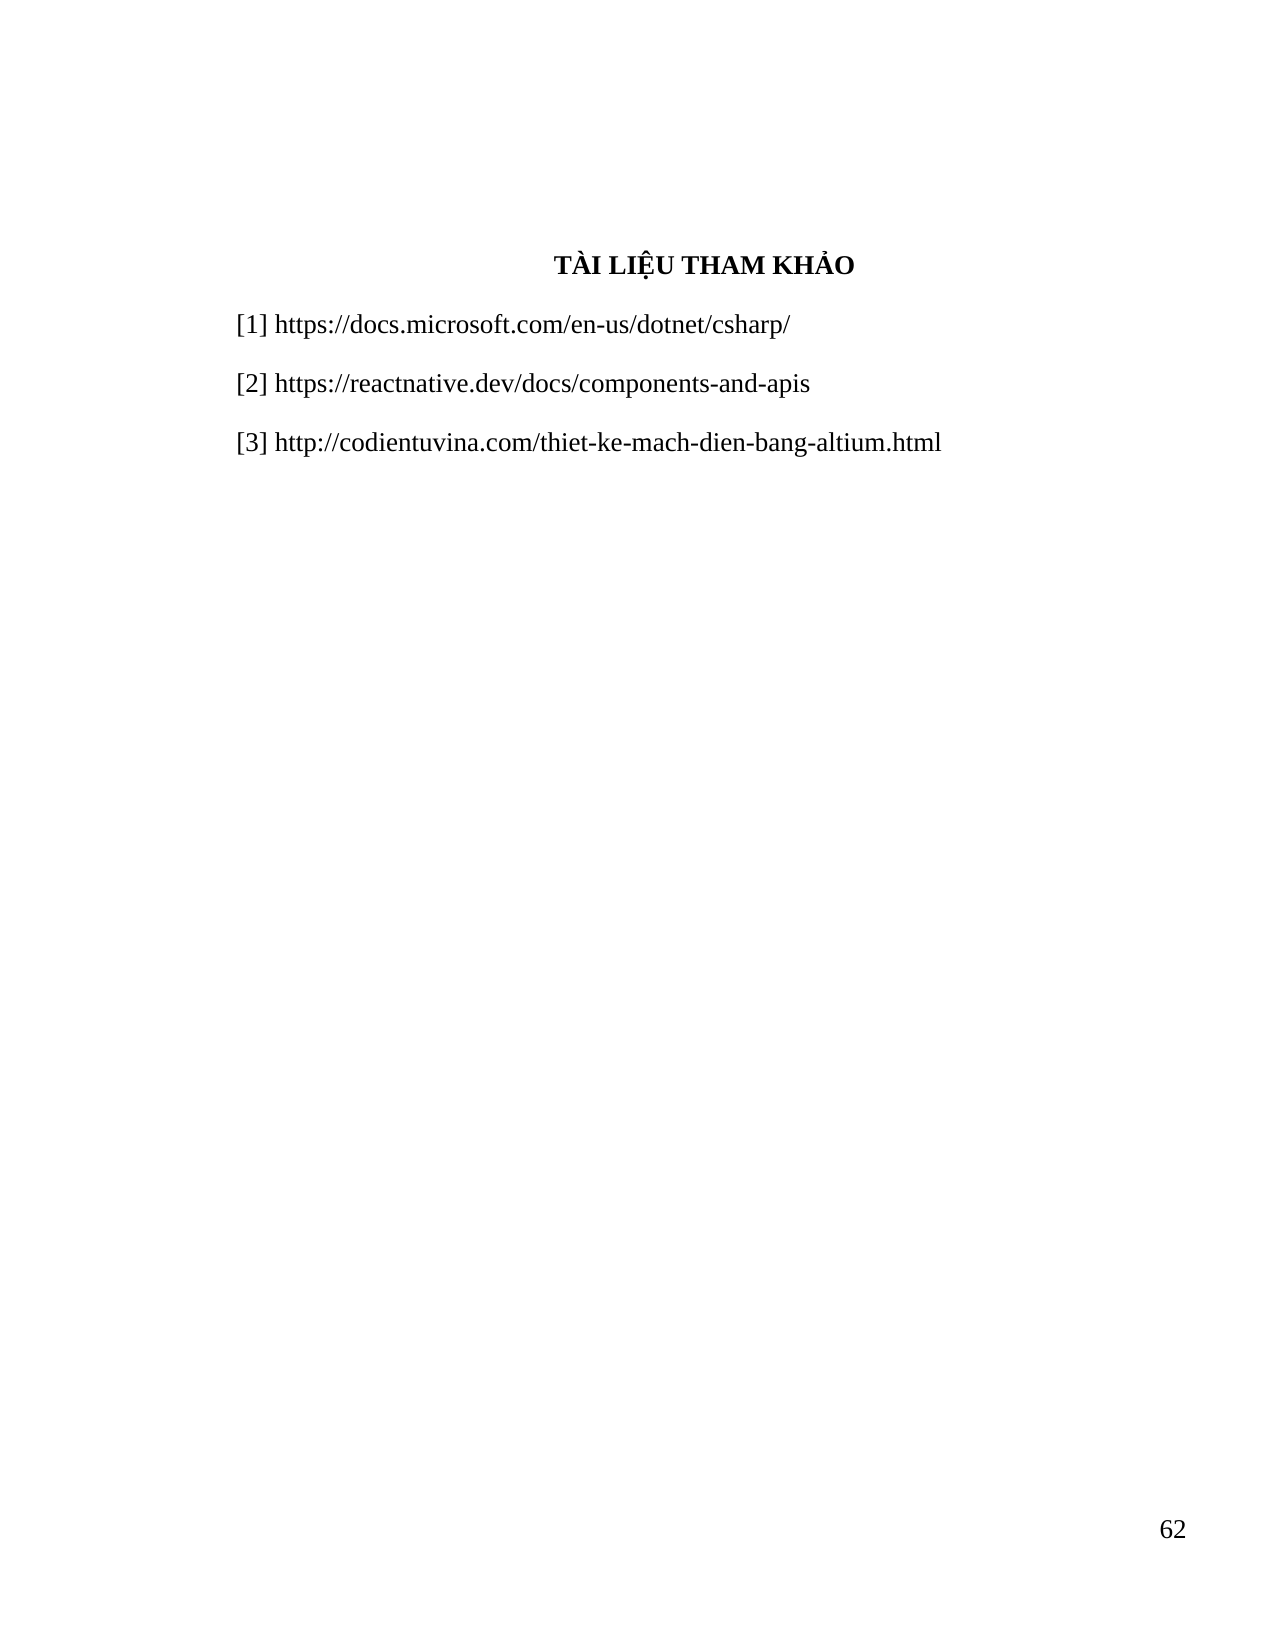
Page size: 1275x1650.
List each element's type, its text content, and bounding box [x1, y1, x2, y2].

subtitle TÀI LIỆU THAM KHẢO [222, 249, 1186, 280]
text [2] https://reactnative.dev/docs/components-and-apis [177, 367, 1186, 398]
text [3] http://codientuvina.com/thiet-ke-mach-dien-bang-altium.html [177, 426, 1186, 458]
text [1] https://docs.microsoft.com/en-us/dotnet/csharp/ [177, 308, 1186, 339]
